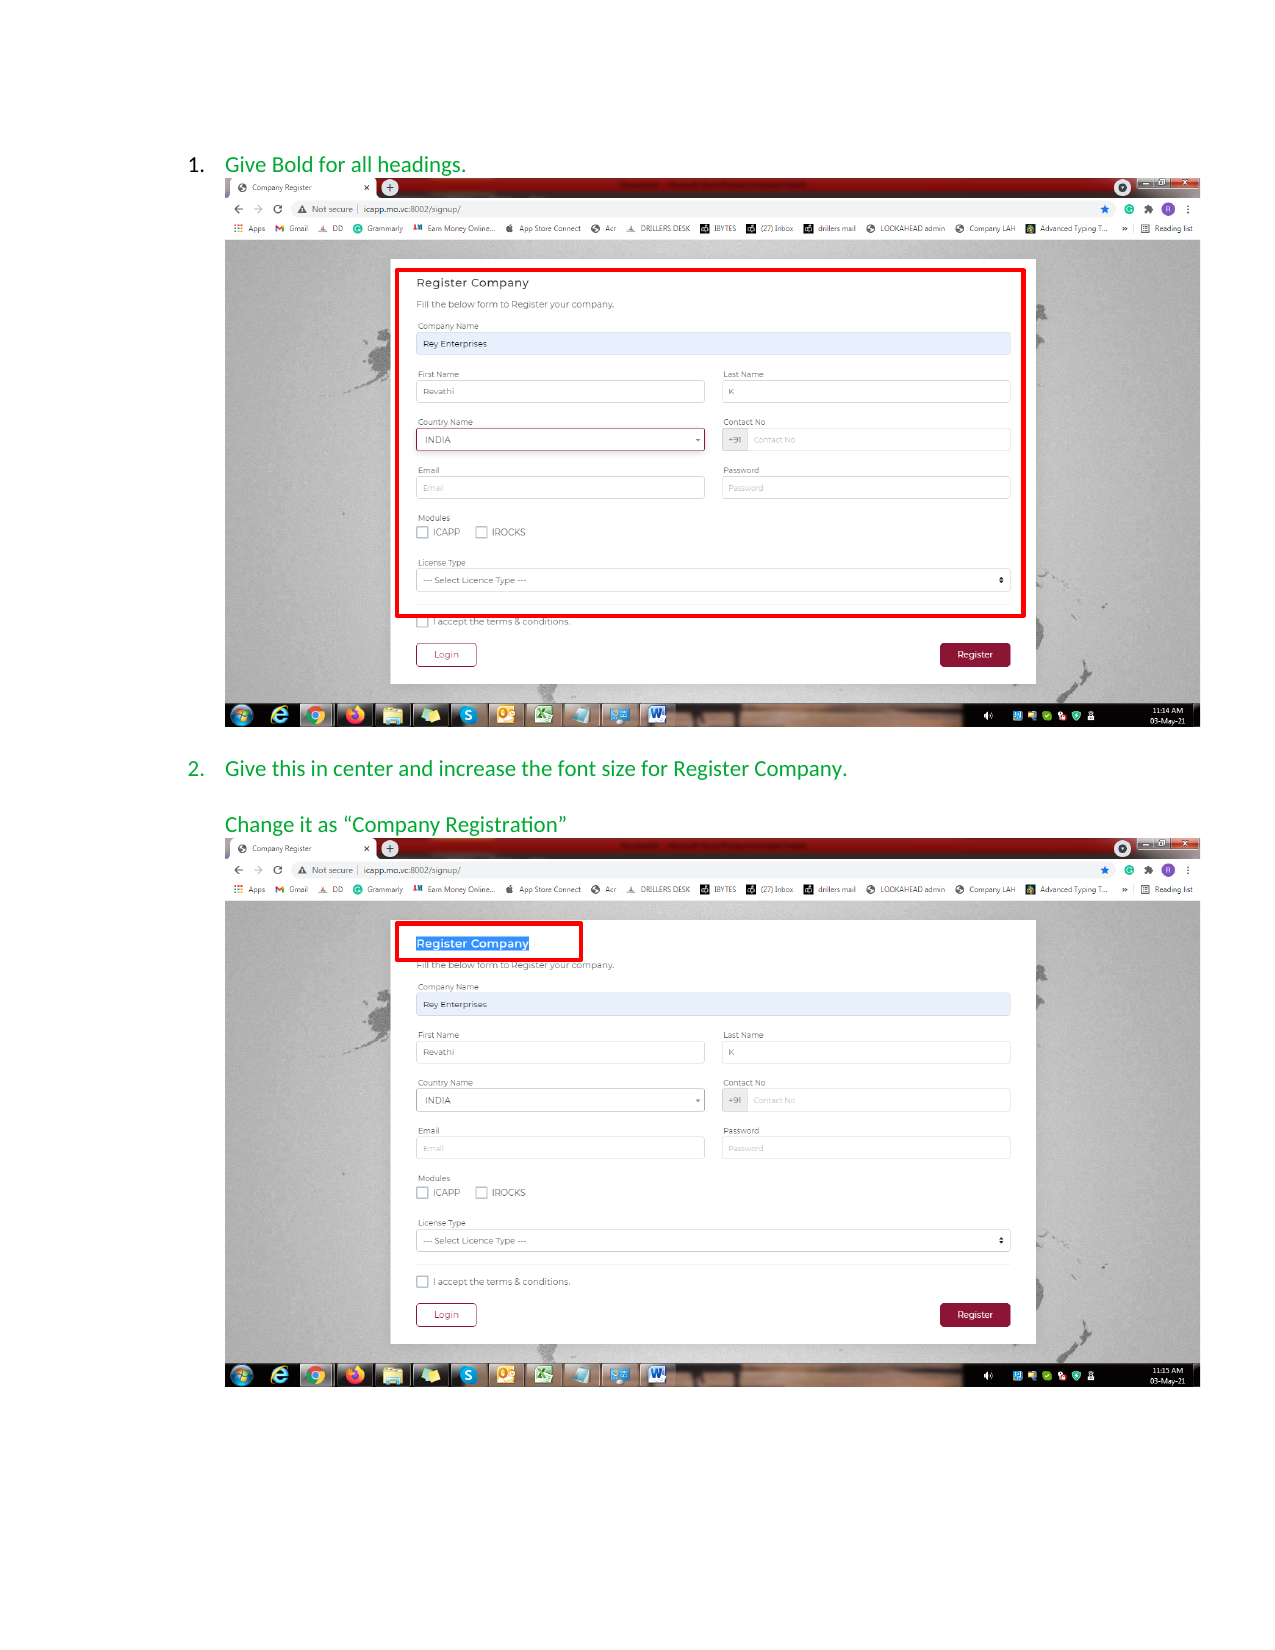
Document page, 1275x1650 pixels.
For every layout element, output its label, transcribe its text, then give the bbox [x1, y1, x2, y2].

text Change it as “Company Registration” [225, 811, 1125, 838]
list Give this in center and increase the font size for Register Company. [187, 754, 1125, 782]
picture [225, 178, 1200, 727]
picture [225, 838, 1200, 1387]
